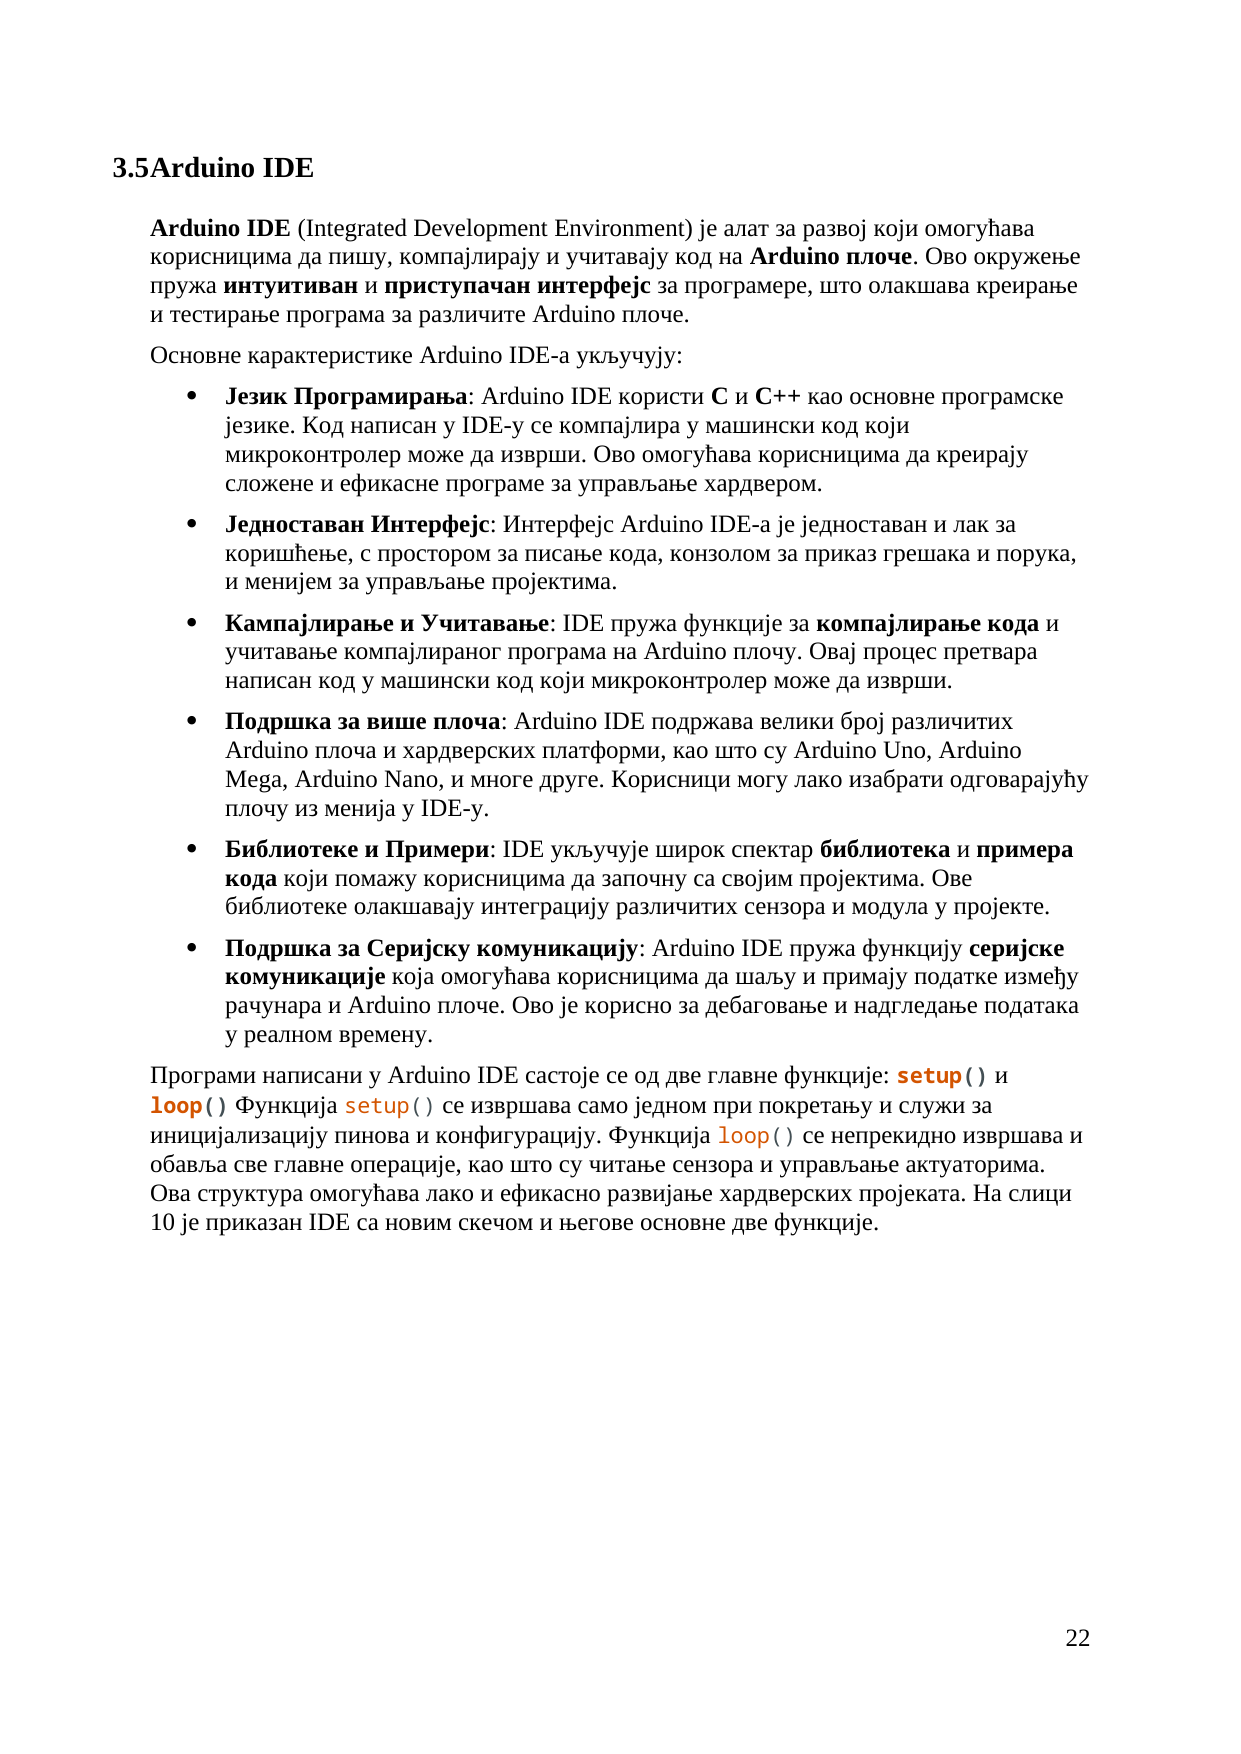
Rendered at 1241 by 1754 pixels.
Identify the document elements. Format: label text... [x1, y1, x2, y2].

text Програми написани у Arduino IDE састоје се од две главне функције: setup() и loop() Функција setup() се извршава само једном при покретању и служи за иницијализацију пинова и конфигурацију. Функција loop() се непрекидно извршава и обавља све главне операције, као што су читање сензора и управљање актуаторима. Ова структура омогућава лако и ефикасно развијање хардверских пројеката. На слици 10 је приказан IDE са новим скечом и његове основне две функције. [150, 1060, 1090, 1236]
list Кампајлирање и Учитавање: IDE пружа функције за компајлирање кода и учитавање компајлираног програма на Arduino плочу. Овај процес претвара написан код у машински код који микроконтролер може да изврши. [187, 608, 1090, 694]
list Подршка за Серијску комуникацију: Arduino IDE пружа функцију серијске комуникације која омогућава корисницима да шаљу и примају податке између рачунара и Arduino плоче. Ово је корисно за дебаговање и надгледање података у реалном времену. [187, 933, 1090, 1048]
list Библиотеке и Примери: IDE укључује широк спектар библиотека и примера кода који помажу корисницима да започну са својим пројектима. Ове библиотеке олакшавају интеграцију различитих сензора и модула у пројекте. [187, 834, 1090, 920]
list Подршка за више плоча: Arduino IDE подржава велики број различитих Arduino плоча и хардверских платформи, као што су Arduino Uno, Arduino Mega, Arduino Nano, и многе друге. Корисници могу лако изабрати одговарајућу плочу из менија у IDE-у. [187, 706, 1090, 821]
text Основне карактеристике Arduino IDE-а укључују: [150, 340, 1090, 369]
subtitle Arduino IDE [112, 150, 1090, 183]
text Arduino IDE (Integrated Development Environment) је алат за развој који омогућава корисницима да пишу, компајлирају и учитавају код на Arduino плоче. Ово окружење пружа интуитиван и приступачан интерфејс за програмере, што олакшава креирање и тестирање програма за различите Arduino плоче. [150, 213, 1090, 328]
list Језик Програмирања: Arduino IDE користи C и C++ као основне програмске језике. Код написан у IDE-у се компајлира у машински код који микроконтролер може да изврши. Ово омогућава корисницима да креирају сложене и ефикасне програме за управљање хардвером. [187, 381, 1090, 496]
list Једноставан Интерфејс: Интерфејс Arduino IDE-а је једноставан и лак за коришћење, с простором за писање кода, конзолом за приказ грешака и порука, и менијем за управљање пројектима. [187, 509, 1090, 595]
